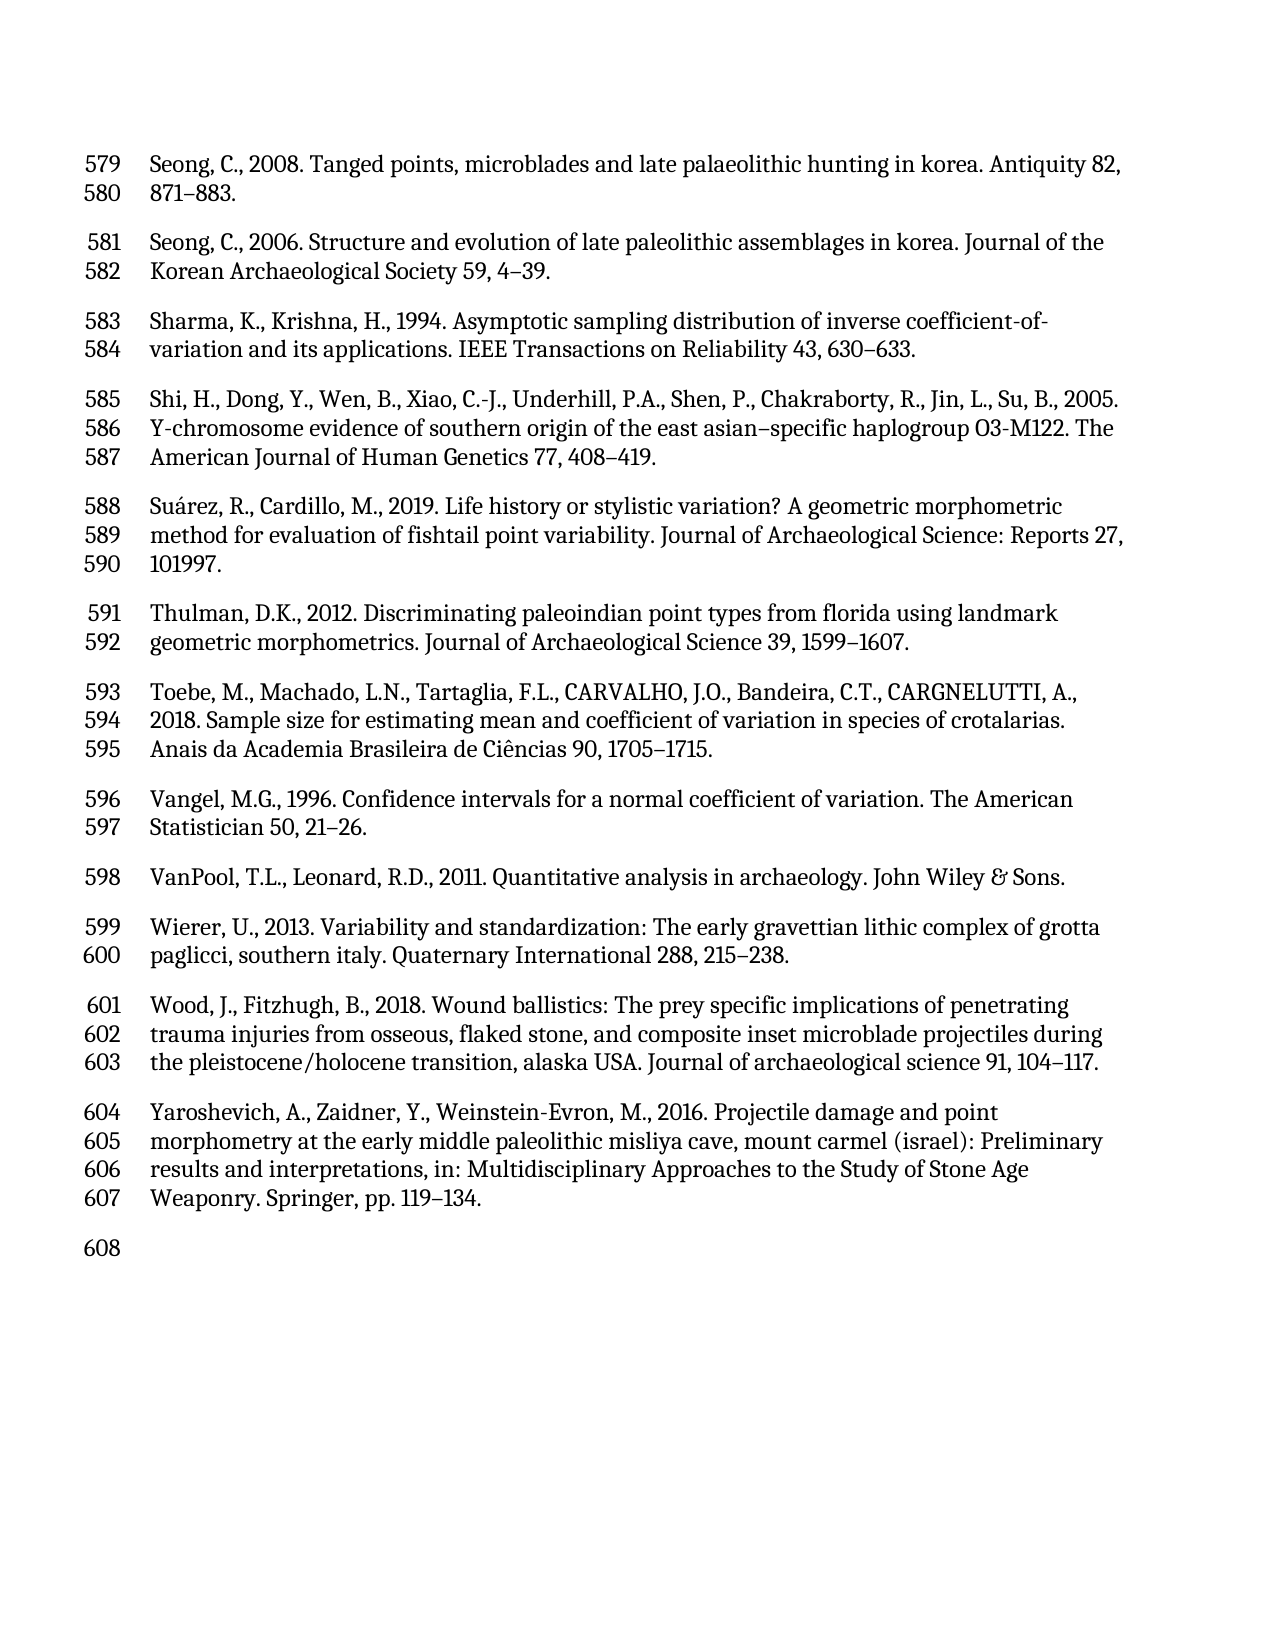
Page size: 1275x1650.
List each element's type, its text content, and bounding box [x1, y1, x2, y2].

text Sharma, K., Krishna, H., 1994. Asymptotic sampling distribution of inverse coefficient-of-variation and its applications. IEEE Transactions on Reliability 43, 630–633. [150, 307, 1125, 364]
text Thulman, D.K., 2012. Discriminating paleoindian point types from florida using landmark geometric morphometrics. Journal of Archaeological Science 39, 1599–1607. [150, 599, 1125, 657]
text Wierer, U., 2013. Variability and standardization: The early gravettian lithic complex of grotta paglicci, southern italy. Quaternary International 288, 215–238. [150, 912, 1125, 970]
text VanPool, T.L., Leonard, R.D., 2011. Quantitative analysis in archaeology. John Wiley & Sons. [150, 863, 1125, 892]
text Seong, C., 2008. Tanged points, microblades and late palaeolithic hunting in korea. Antiquity 82, 871–883. [150, 150, 1125, 207]
text Suárez, R., Cardillo, M., 2019. Life history or stylistic variation? A geometric morphometric method for evaluation of fishtail point variability. Journal of Archaeological Science: Reports 27, 101997. [150, 492, 1125, 578]
text Yaroshevich, A., Zaidner, Y., Weinstein-Evron, M., 2016. Projectile damage and point morphometry at the early middle paleolithic misliya cave, mount carmel (israel): Preliminary results and interpretations, in: Multidisciplinary Approaches to the Study of Stone Age Weaponry. Springer, pp. 119–134. [150, 1098, 1125, 1213]
text Shi, H., Dong, Y., Wen, B., Xiao, C.-J., Underhill, P.A., Shen, P., Chakraborty, R., Jin, L., Su, B., 2005. Y-chromosome evidence of southern origin of the east asian–specific haplogroup O3-M122. The American Journal of Human Genetics 77, 408–419. [150, 385, 1125, 471]
text Toebe, M., Machado, L.N., Tartaglia, F.L., CARVALHO, J.O., Bandeira, C.T., CARGNELUTTI, A., 2018. Sample size for estimating mean and coefficient of variation in species of crotalarias. Anais da Academia Brasileira de Ciências 90, 1705–1715. [150, 677, 1125, 764]
text Wood, J., Fitzhugh, B., 2018. Wound ballistics: The prey specific implications of penetrating trauma injuries from osseous, flaked stone, and composite inset microblade projectiles during the pleistocene/holocene transition, alaska USA. Journal of archaeological science 91, 104–117. [150, 991, 1125, 1077]
text Seong, C., 2006. Structure and evolution of late paleolithic assemblages in korea. Journal of the Korean Archaeological Society 59, 4–39. [150, 228, 1125, 286]
text Vangel, M.G., 1996. Confidence intervals for a normal coefficient of variation. The American Statistician 50, 21–26. [150, 784, 1125, 842]
